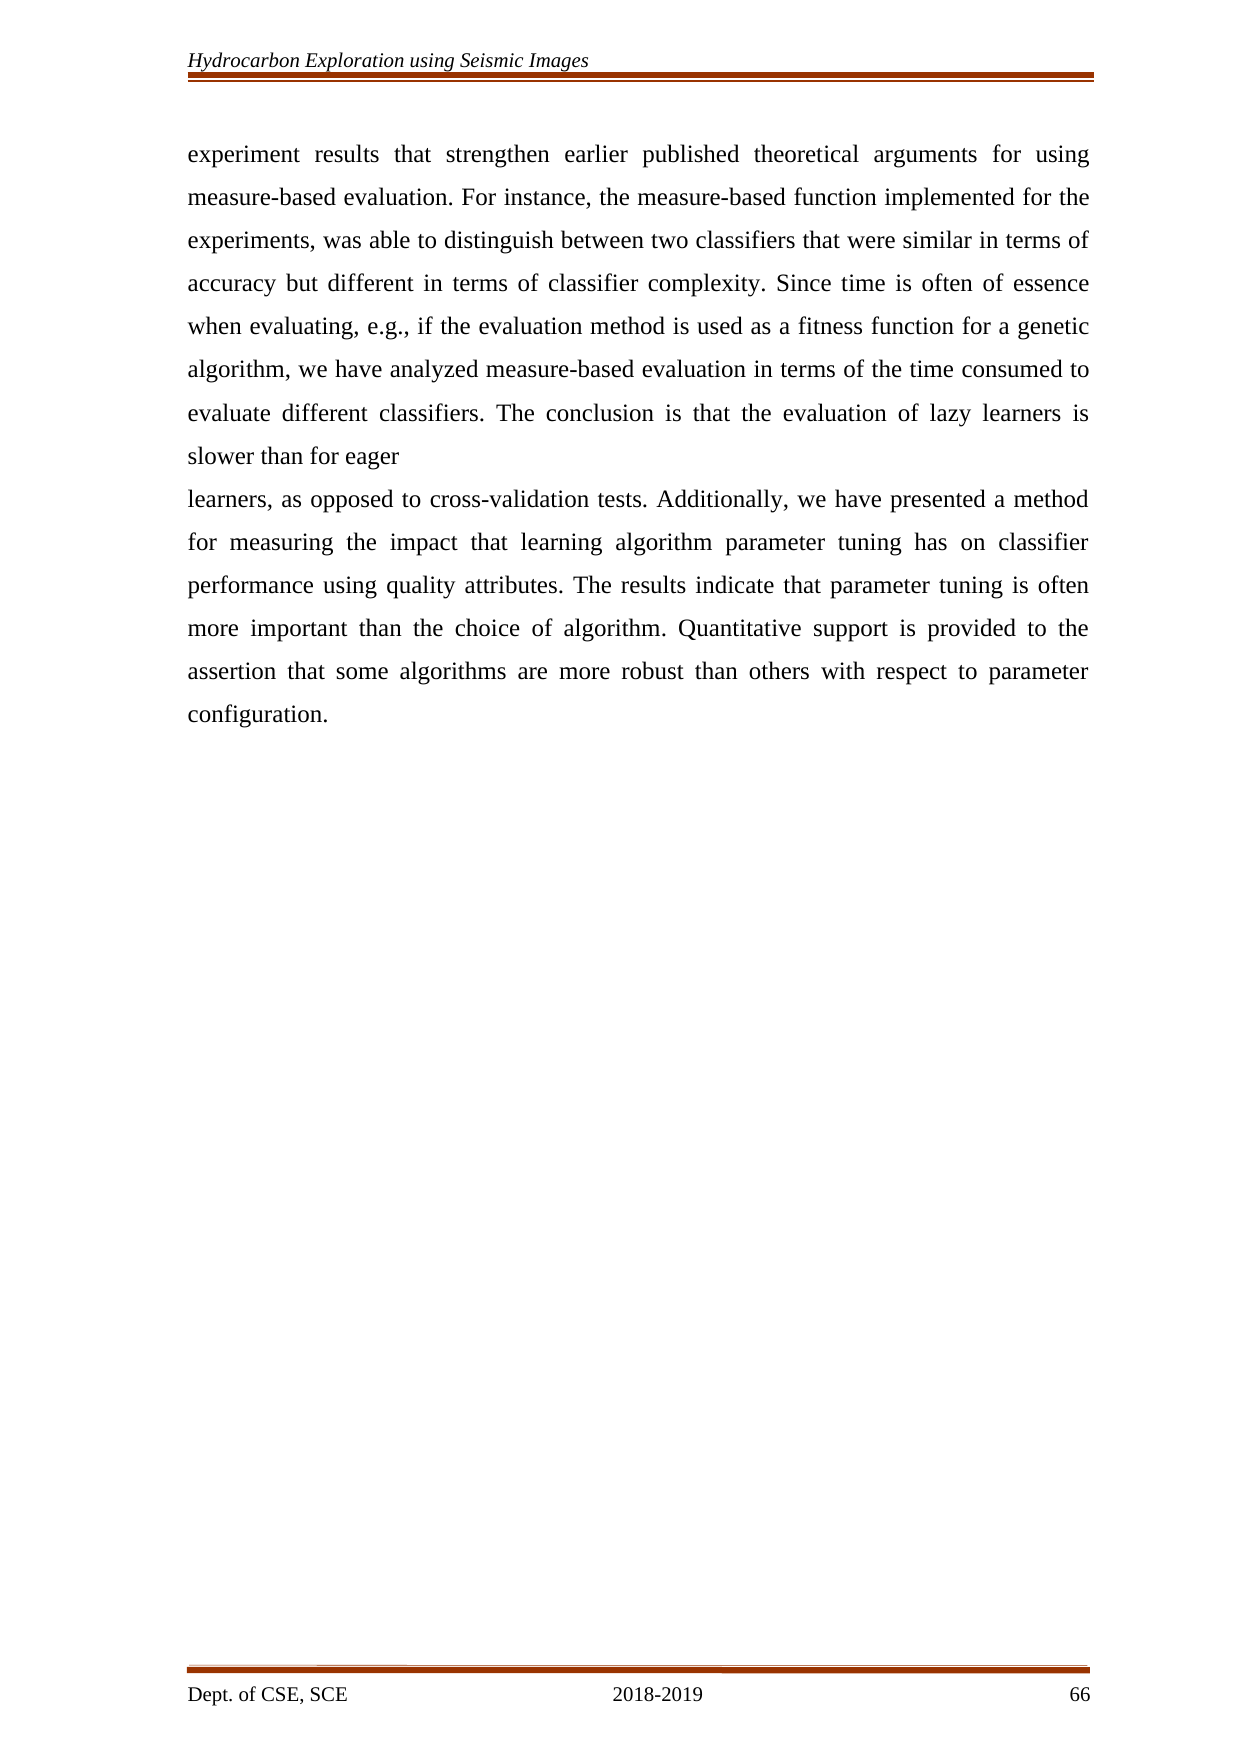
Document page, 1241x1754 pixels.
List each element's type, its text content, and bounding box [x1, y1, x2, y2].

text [187, 139, 1090, 469]
text learners, as opposed to cross-validation tests. Additionally, we have presented a method for measuring the impact that learning algorithm parameter tuning has on classifier performance using quality attributes. The results indicate that parameter tuning is often more important than the choice of algorithm. Quantitative support is provided to the assertion that some algorithms are more robust than others with respect to parameter configuration. [187, 484, 1090, 728]
